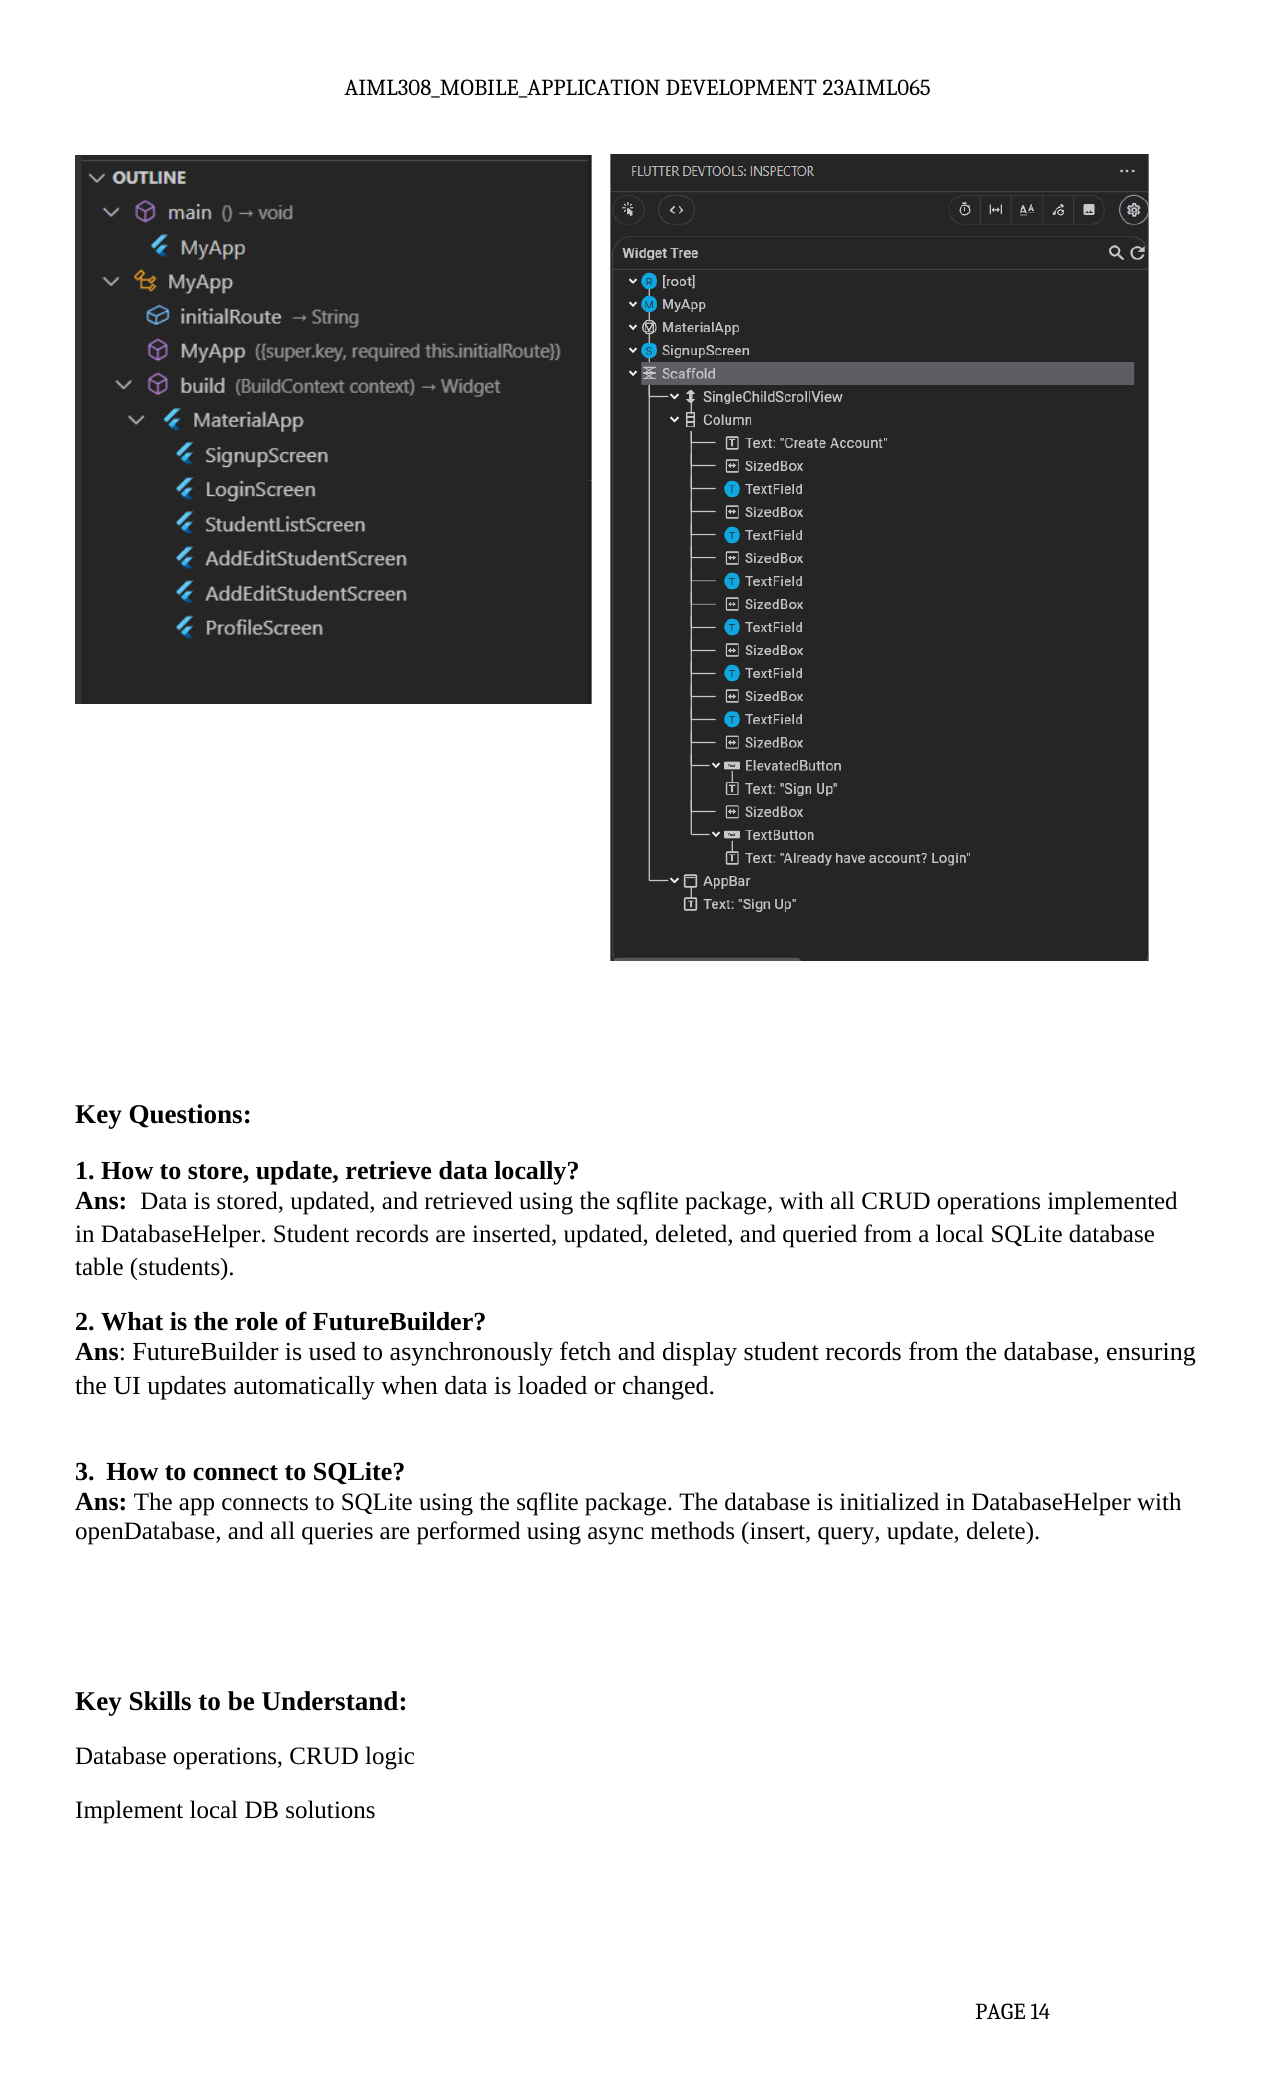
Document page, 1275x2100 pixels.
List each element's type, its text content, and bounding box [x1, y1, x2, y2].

picture [610, 154, 1149, 961]
text Implement local DB solutions [75, 1795, 1200, 1824]
picture [75, 155, 592, 704]
text Key Questions: [75, 1098, 1200, 1129]
text Ans: The app connects to SQLite using the sqflite package. The database is initialized in DatabaseHelper with openDatabase, and all queries are performed using async methods (insert, query, update, delete). [75, 1486, 1200, 1544]
text Ans: Data is stored, updated, and retrieved using the sqflite package, with all CRUD operations implemented in DatabaseHelper. Student records are inserted, updated, deleted, and queried from a local SQLite database table (students). [75, 1185, 1200, 1281]
text Database operations, CRUD logic [75, 1741, 1200, 1770]
text 3. How to connect to SQLite? [75, 1456, 1200, 1486]
text Key Skills to be Understand: [75, 1685, 1200, 1716]
text 2. What is the role of FutureBuilder? [75, 1306, 1200, 1336]
text 1. How to store, update, retrieve data locally? [75, 1155, 1200, 1185]
text Ans: FutureBuilder is used to asynchronously fetch and display student records from the database, ensuring the UI updates automatically when data is loaded or changed. [75, 1336, 1200, 1400]
